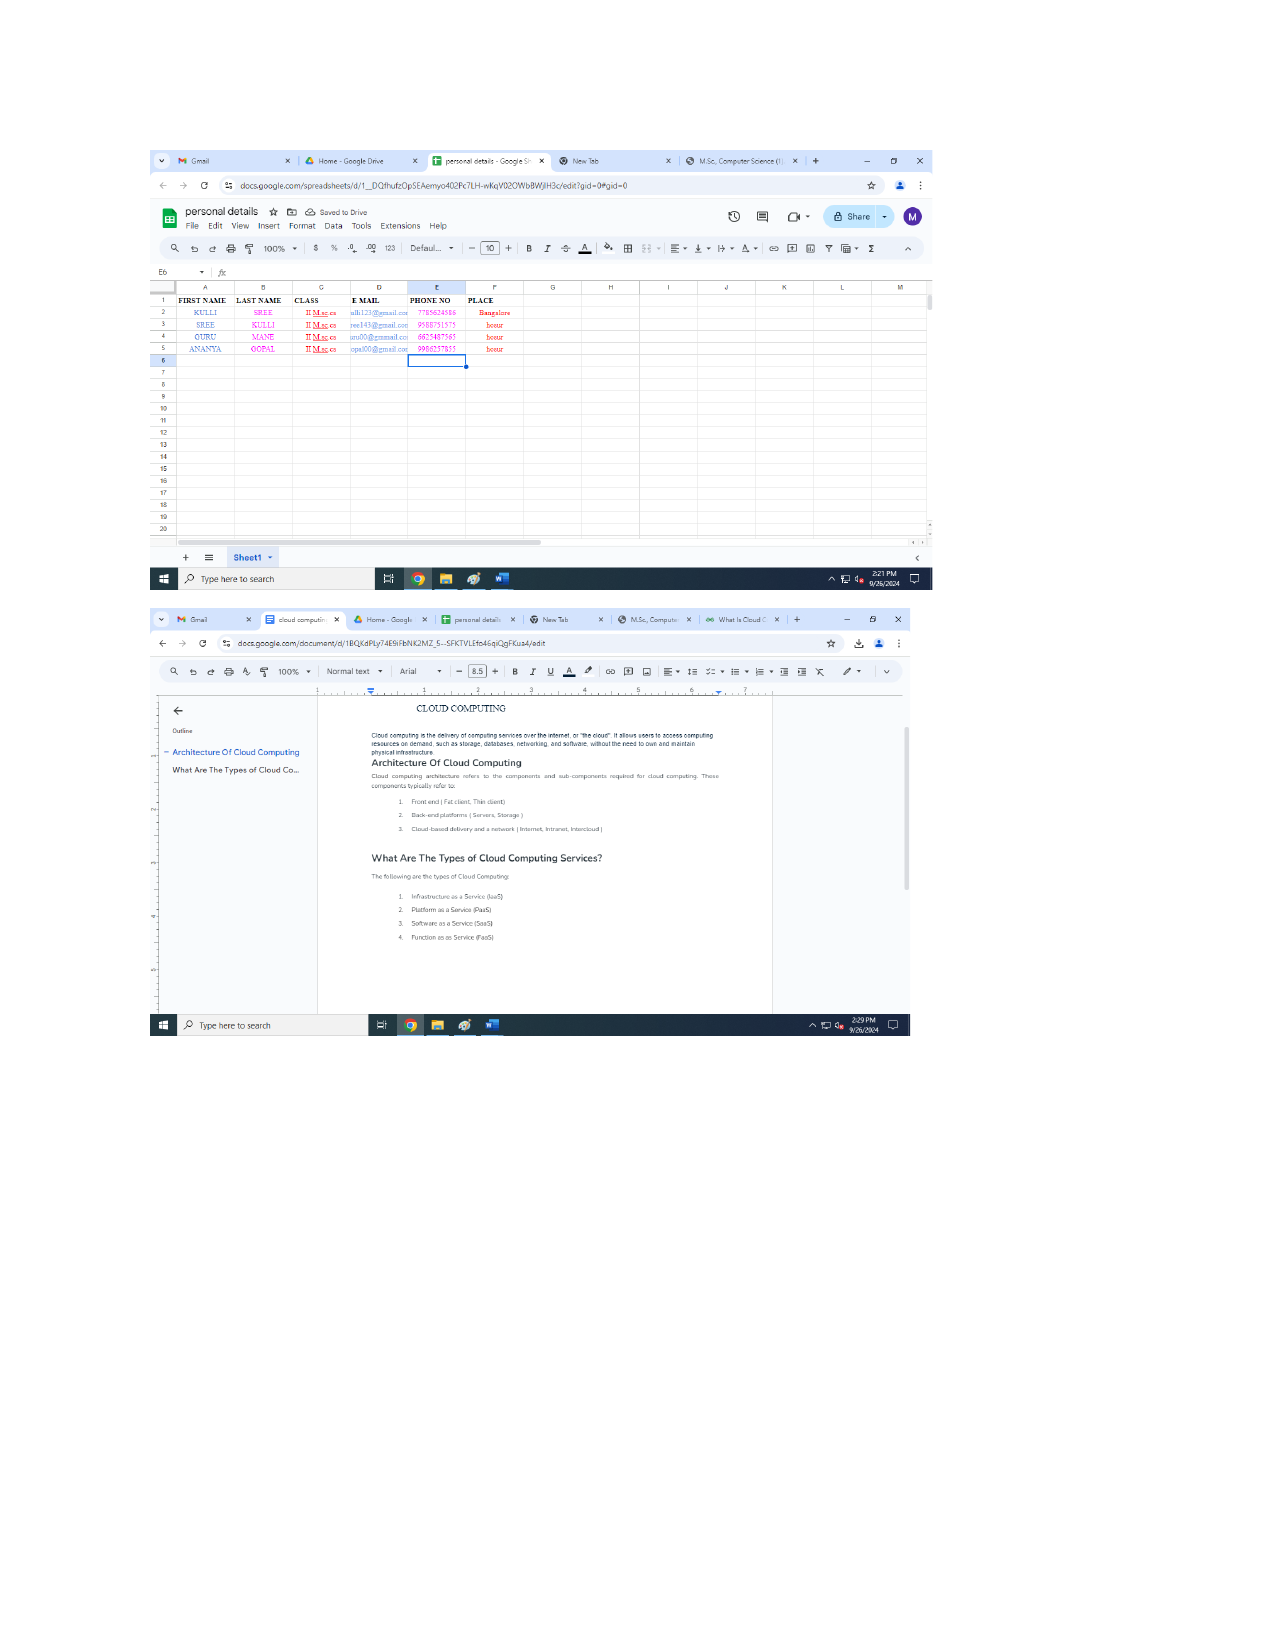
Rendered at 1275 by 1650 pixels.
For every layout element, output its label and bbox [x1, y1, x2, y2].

picture [150, 150, 933, 590]
picture [150, 608, 911, 1036]
